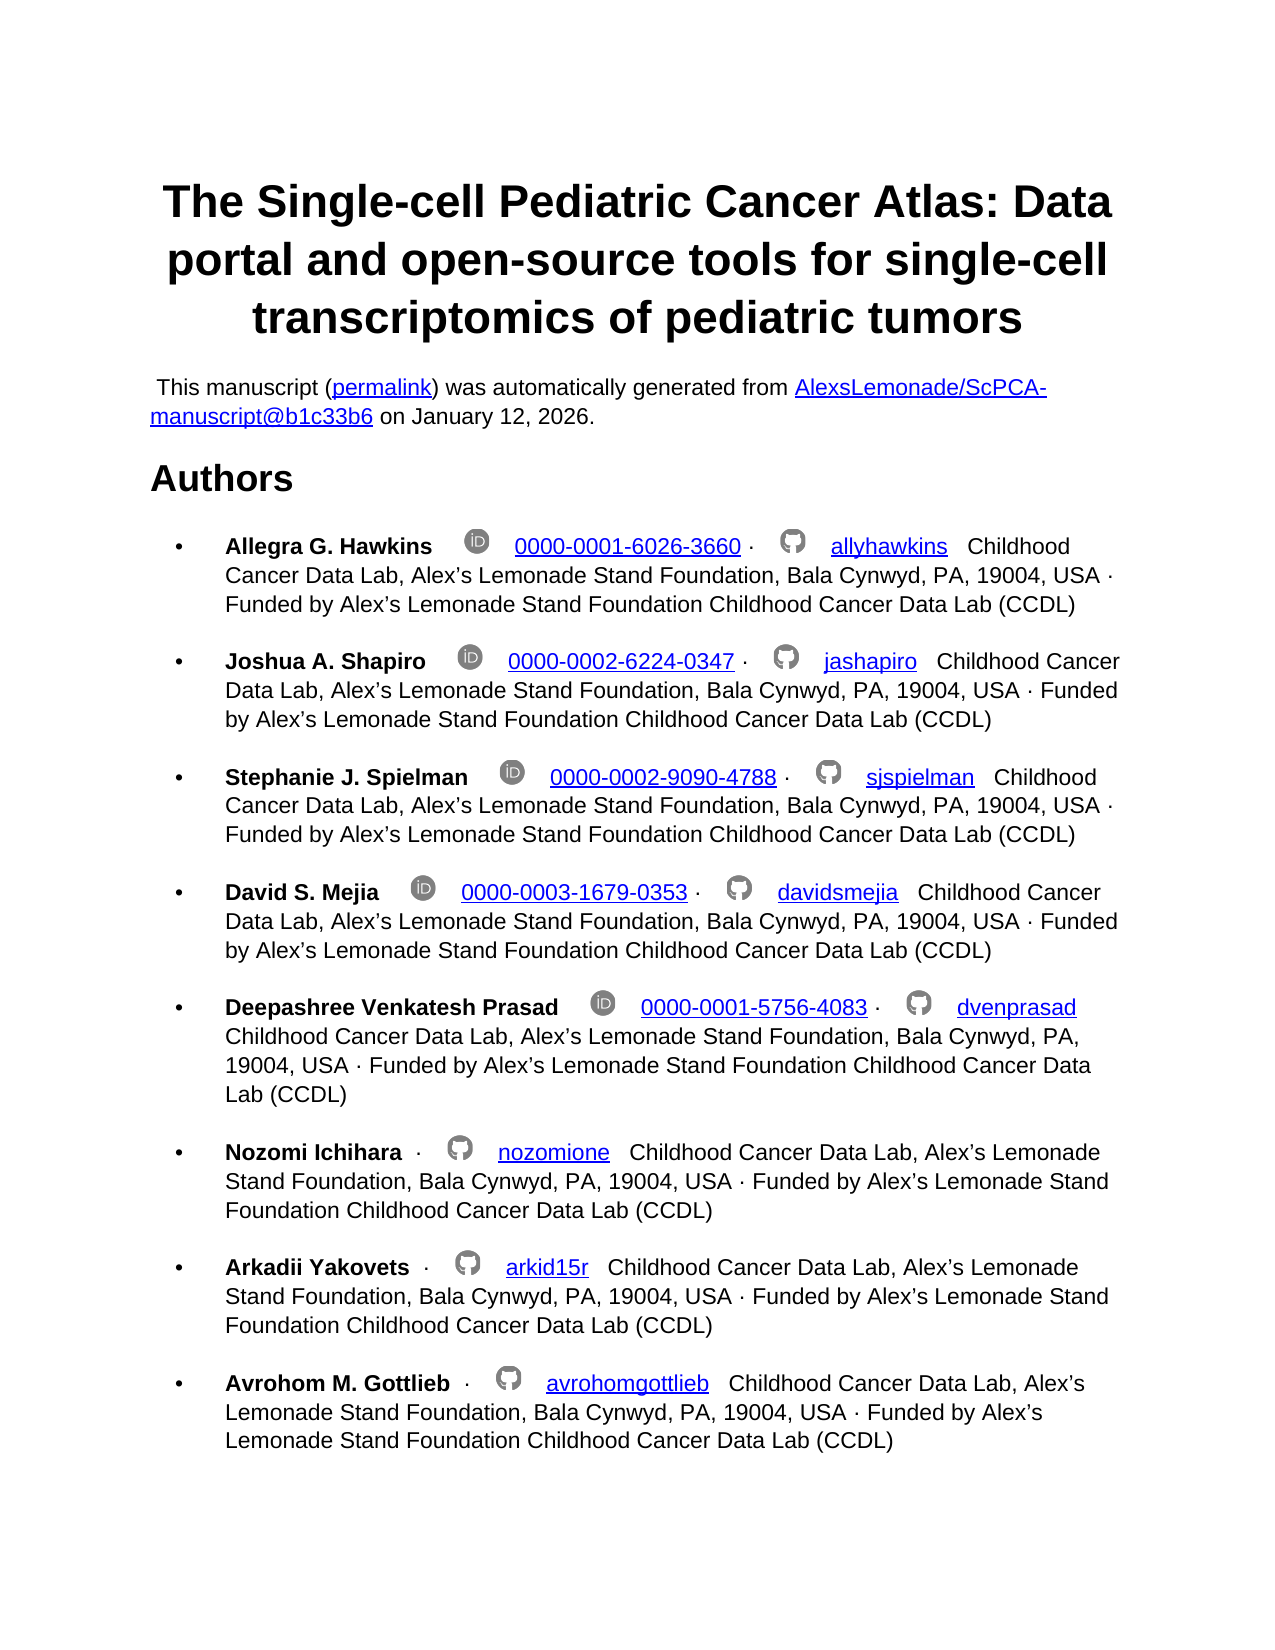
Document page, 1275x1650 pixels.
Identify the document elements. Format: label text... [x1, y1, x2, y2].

picture [499, 760, 525, 785]
text This manuscript (permalink) was automatically generated from AlexsLemonade/ScPCA-manuscript@b1c33b6 on January 12, 2026. [150, 374, 1125, 429]
picture [727, 875, 752, 901]
picture [464, 529, 490, 554]
picture [447, 1135, 473, 1161]
picture [780, 529, 806, 554]
subtitle Authors [150, 457, 1125, 500]
picture [457, 644, 483, 670]
picture [496, 1366, 522, 1391]
list Joshua A. Shapiro 0000-0002-6224-0347 · jashapiro Childhood Cancer Data Lab, Alex’s Lemonade Stand Foundation, Bala Cynwyd, PA, 19004, USA · Funded by Alex’s Lemonade Stand Foundation Childhood Cancer Data Lab (CCDL) [175, 644, 1125, 732]
title The Single-cell Pediatric Cancer Atlas: Data portal and open-source tools for single-cell transcriptomics of pediatric tumors [150, 175, 1125, 343]
list Nozomi Ichihara · nozomione Childhood Cancer Data Lab, Alex’s Lemonade Stand Foundation, Bala Cynwyd, PA, 19004, USA · Funded by Alex’s Lemonade Stand Foundation Childhood Cancer Data Lab (CCDL) [175, 1135, 1125, 1223]
picture [590, 990, 616, 1016]
list David S. Mejia 0000-0003-1679-0353 · davidsmejia Childhood Cancer Data Lab, Alex’s Lemonade Stand Foundation, Bala Cynwyd, PA, 19004, USA · Funded by Alex’s Lemonade Stand Foundation Childhood Cancer Data Lab (CCDL) [175, 875, 1125, 963]
list Arkadii Yakovets · arkid15r Childhood Cancer Data Lab, Alex’s Lemonade Stand Foundation, Bala Cynwyd, PA, 19004, USA · Funded by Alex’s Lemonade Stand Foundation Childhood Cancer Data Lab (CCDL) [175, 1251, 1125, 1338]
picture [410, 875, 436, 901]
list Deepashree Venkatesh Prasad 0000-0001-5756-4083 · dvenprasad Childhood Cancer Data Lab, Alex’s Lemonade Stand Foundation, Bala Cynwyd, PA, 19004, USA · Funded by Alex’s Lemonade Stand Foundation Childhood Cancer Data Lab (CCDL) [175, 991, 1125, 1107]
picture [816, 760, 842, 785]
picture [773, 644, 799, 670]
list Allegra G. Hawkins 0000-0001-6026-3660 · allyhawkins Childhood Cancer Data Lab, Alex’s Lemonade Stand Foundation, Bala Cynwyd, PA, 19004, USA · Funded by Alex’s Lemonade Stand Foundation Childhood Cancer Data Lab (CCDL) [175, 529, 1125, 617]
list Stephanie J. Spielman 0000-0002-9090-4788 · sjspielman Childhood Cancer Data Lab, Alex’s Lemonade Stand Foundation, Bala Cynwyd, PA, 19004, USA · Funded by Alex’s Lemonade Stand Foundation Childhood Cancer Data Lab (CCDL) [175, 760, 1125, 848]
picture [455, 1250, 481, 1276]
list Avrohom M. Gottlieb · avrohomgottlieb Childhood Cancer Data Lab, Alex’s Lemonade Stand Foundation, Bala Cynwyd, PA, 19004, USA · Funded by Alex’s Lemonade Stand Foundation Childhood Cancer Data Lab (CCDL) [175, 1366, 1125, 1454]
picture [906, 990, 932, 1016]
